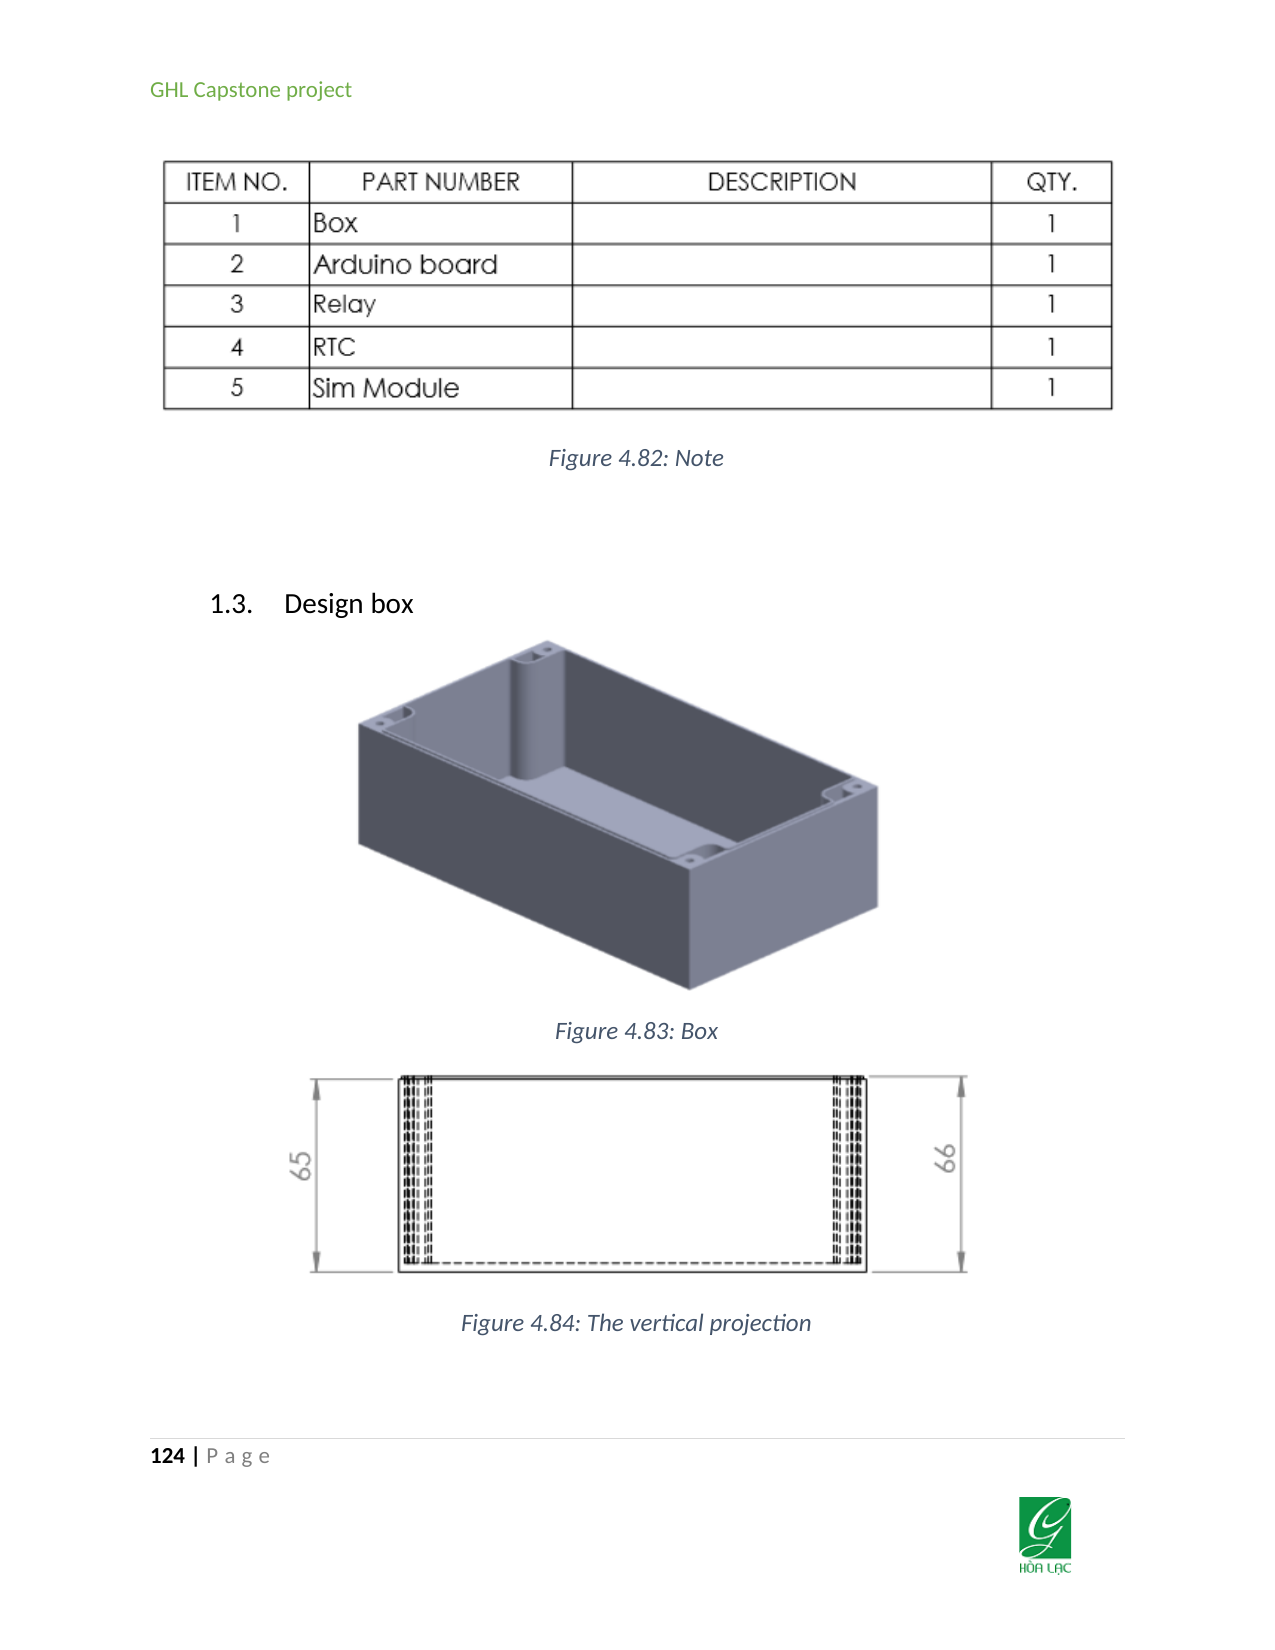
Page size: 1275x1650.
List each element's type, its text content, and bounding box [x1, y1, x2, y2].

subtitle Design box [209, 595, 1125, 618]
picture [282, 1066, 993, 1289]
picture [1019, 1497, 1072, 1575]
picture [150, 150, 1125, 423]
picture [332, 624, 943, 997]
